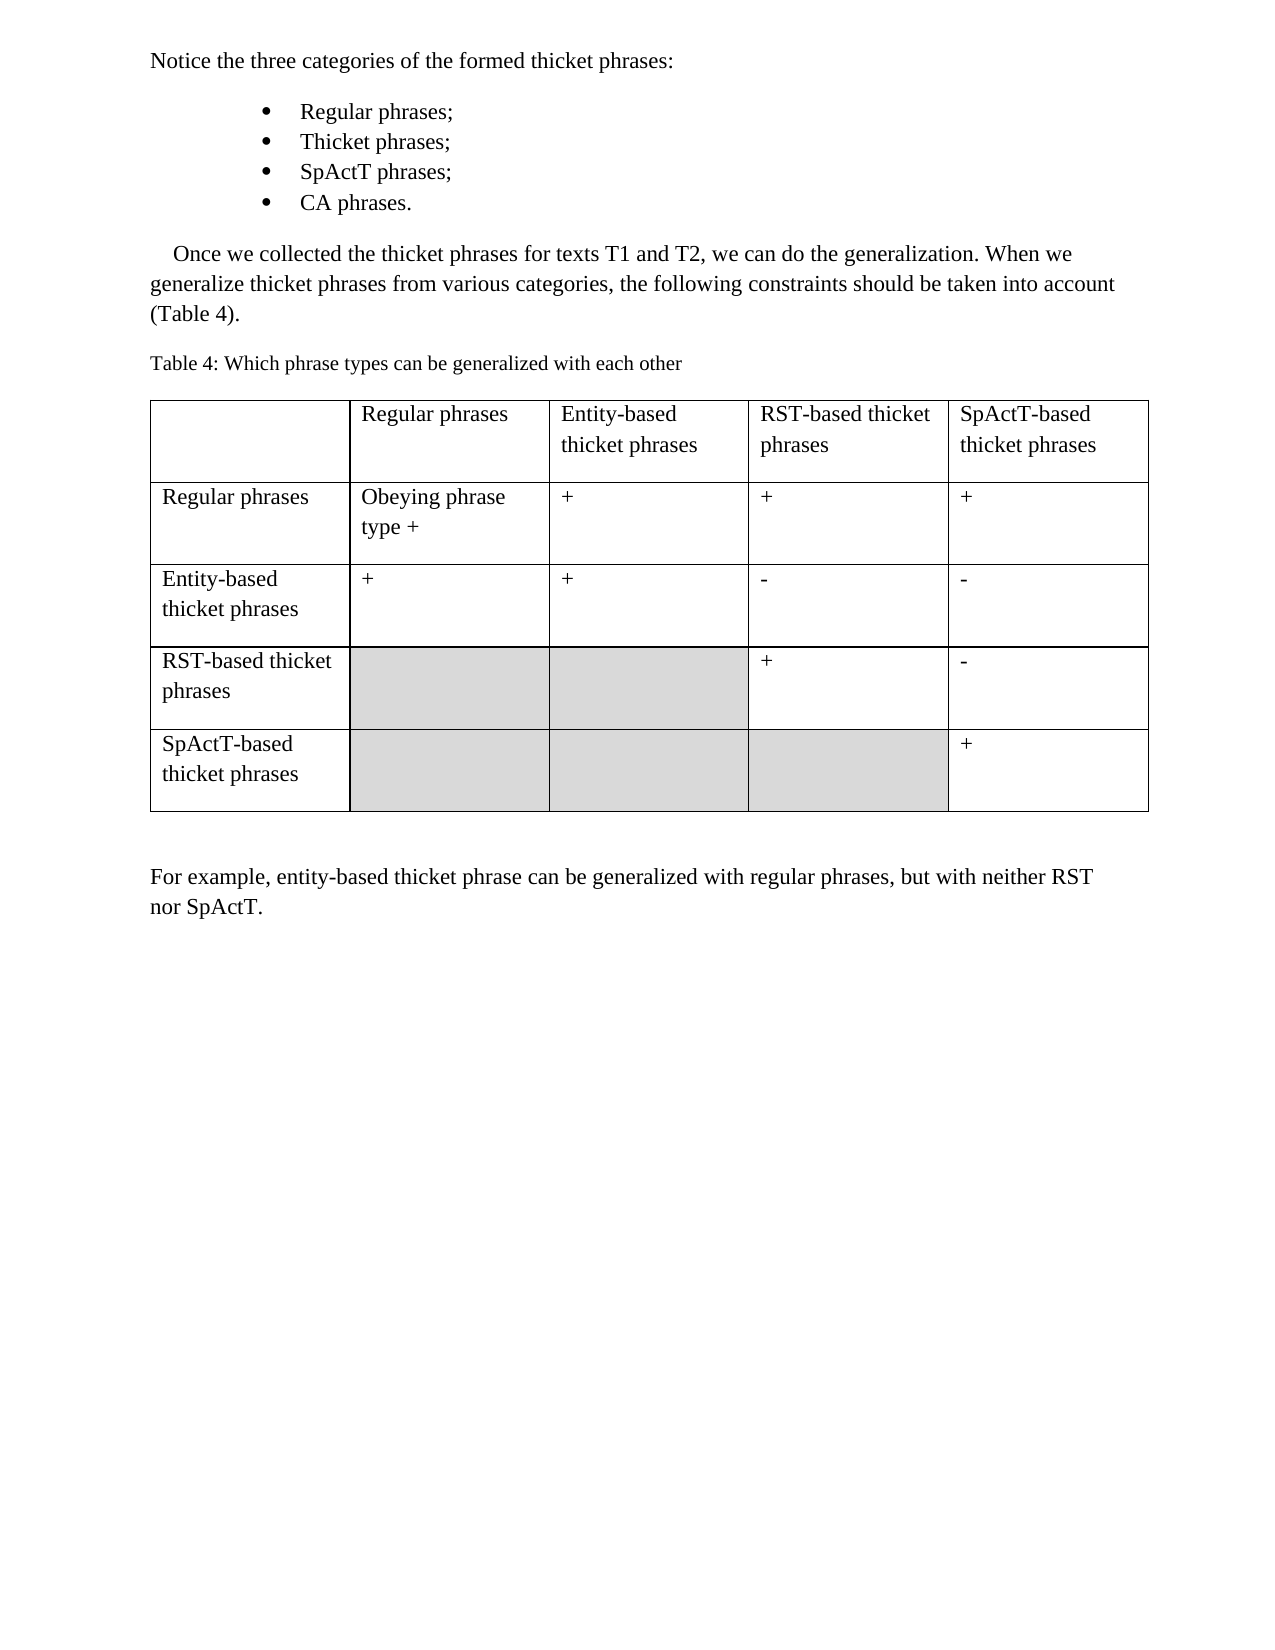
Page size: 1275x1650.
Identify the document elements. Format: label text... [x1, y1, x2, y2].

table_cell + [550, 483, 748, 564]
list CA phrases. [262, 188, 1125, 215]
table_cell + [749, 483, 948, 564]
table_cell + [949, 730, 1148, 811]
text Notice the three categories of the formed thicket phrases: [150, 47, 1125, 73]
text For example, entity-based thicket phrase can be generalized with regular phrases, but with neither RST nor SpActT. [150, 863, 1125, 919]
table_header RST-based thicket phrases [749, 401, 948, 482]
table_cell [351, 730, 549, 811]
table_cell [550, 730, 748, 811]
table_cell [550, 648, 748, 729]
table_cell Obeying phrase type + [351, 483, 549, 564]
table_cell + [949, 483, 1148, 564]
table_cell - [949, 565, 1148, 646]
table_cell SpActT-based thicket phrases [151, 730, 349, 811]
table_header Regular phrases [351, 401, 549, 482]
table_cell - [749, 565, 948, 646]
table_cell Entity-based thicket phrases [151, 565, 349, 646]
table_header Entity-based thicket phrases [550, 401, 748, 482]
table_cell + [351, 565, 549, 646]
list Thicket phrases; [262, 128, 1125, 154]
table_cell + [550, 565, 748, 646]
list SpActT phrases; [262, 158, 1125, 185]
table_cell [749, 730, 948, 811]
list Regular phrases; [262, 98, 1125, 124]
table_header SpActT-based thicket phrases [949, 401, 1148, 482]
table_cell + [749, 648, 948, 729]
text Table 4: Which phrase types can be generalized with each other [150, 351, 1125, 375]
table_cell Regular phrases [151, 483, 349, 564]
table_cell [351, 648, 549, 729]
table_header [151, 401, 349, 482]
table_cell RST-based thicket phrases [151, 648, 349, 729]
table_cell - [949, 648, 1148, 729]
text Once we collected the thicket phrases for texts T1 and T2, we can do the generalization. When we generalize thicket phrases from various categories, the following constraints should be taken into account (Table 4). [150, 239, 1125, 326]
